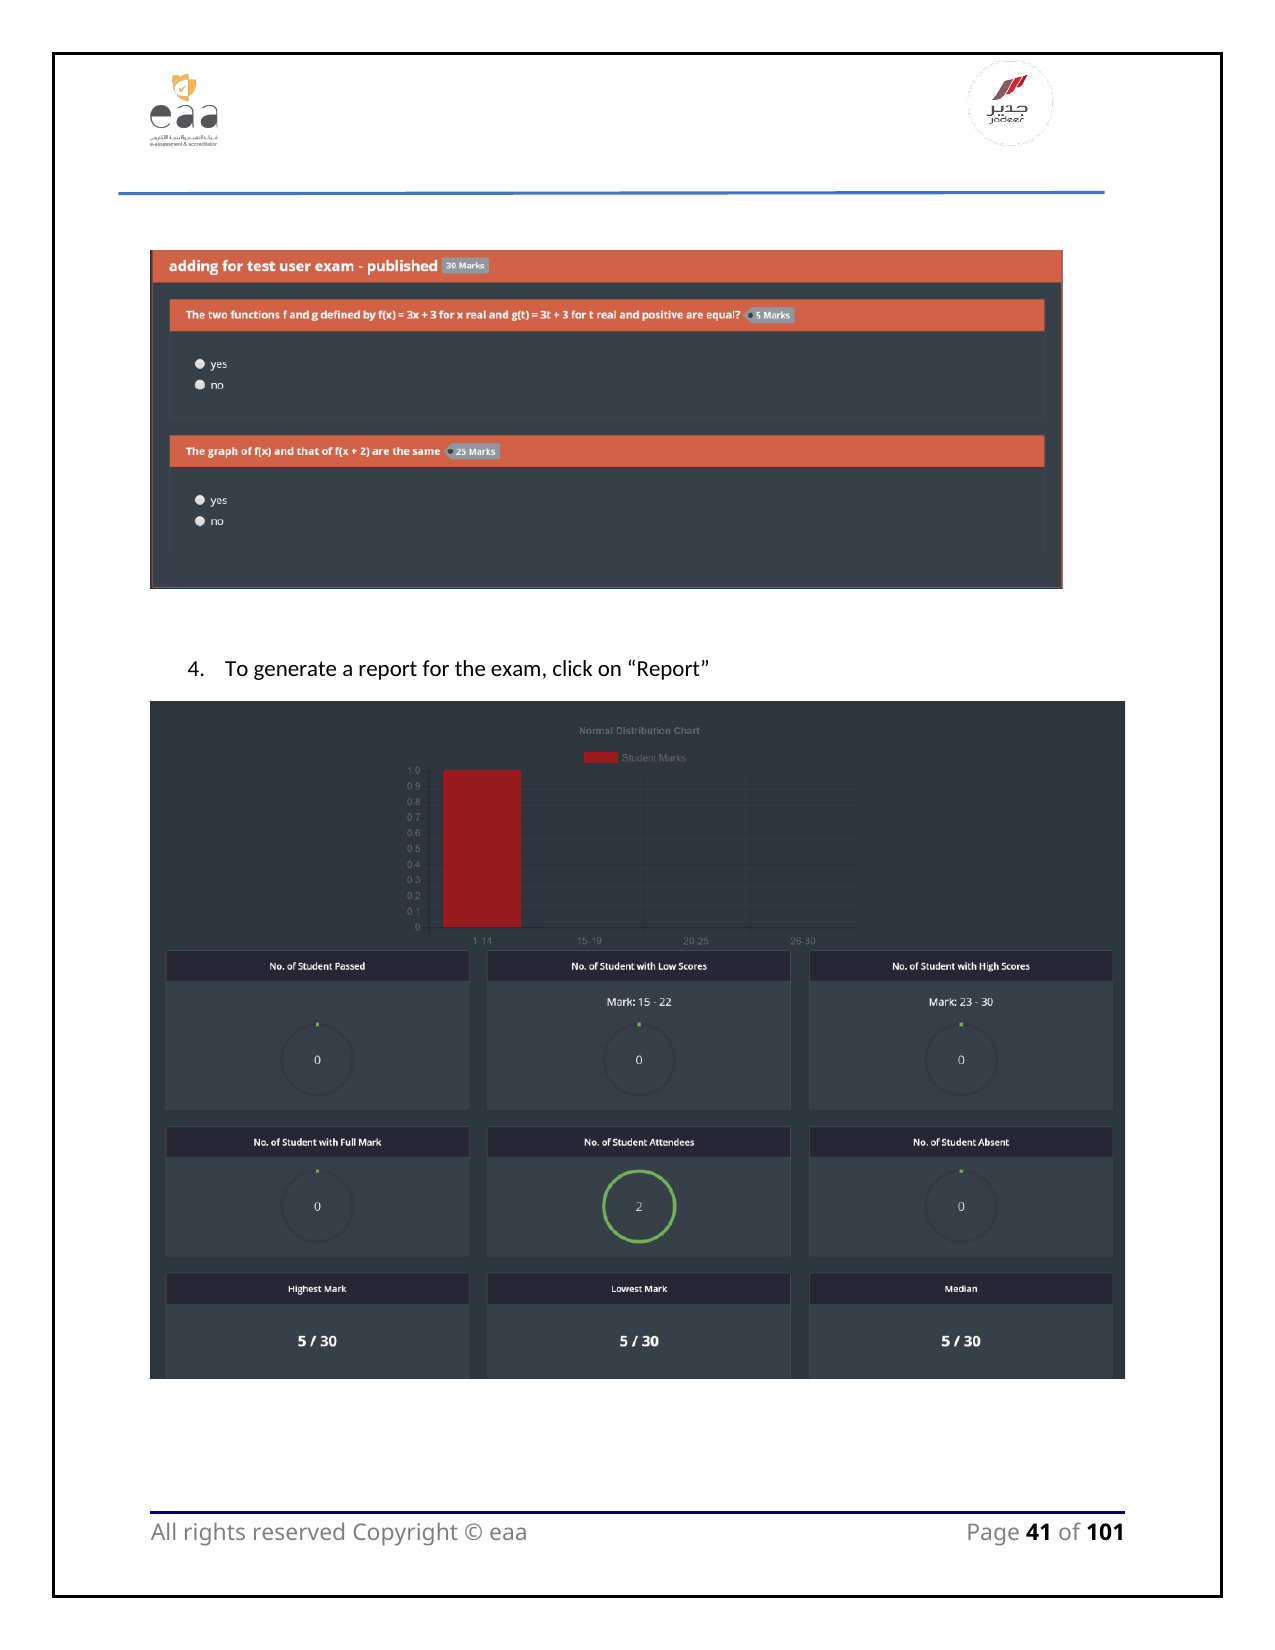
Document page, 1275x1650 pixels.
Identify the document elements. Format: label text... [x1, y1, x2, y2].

picture [150, 701, 1125, 1379]
picture [150, 250, 1063, 589]
picture [150, 74, 218, 146]
list To generate a report for the exam, click on “Report” [187, 654, 1125, 682]
picture [967, 60, 1054, 146]
